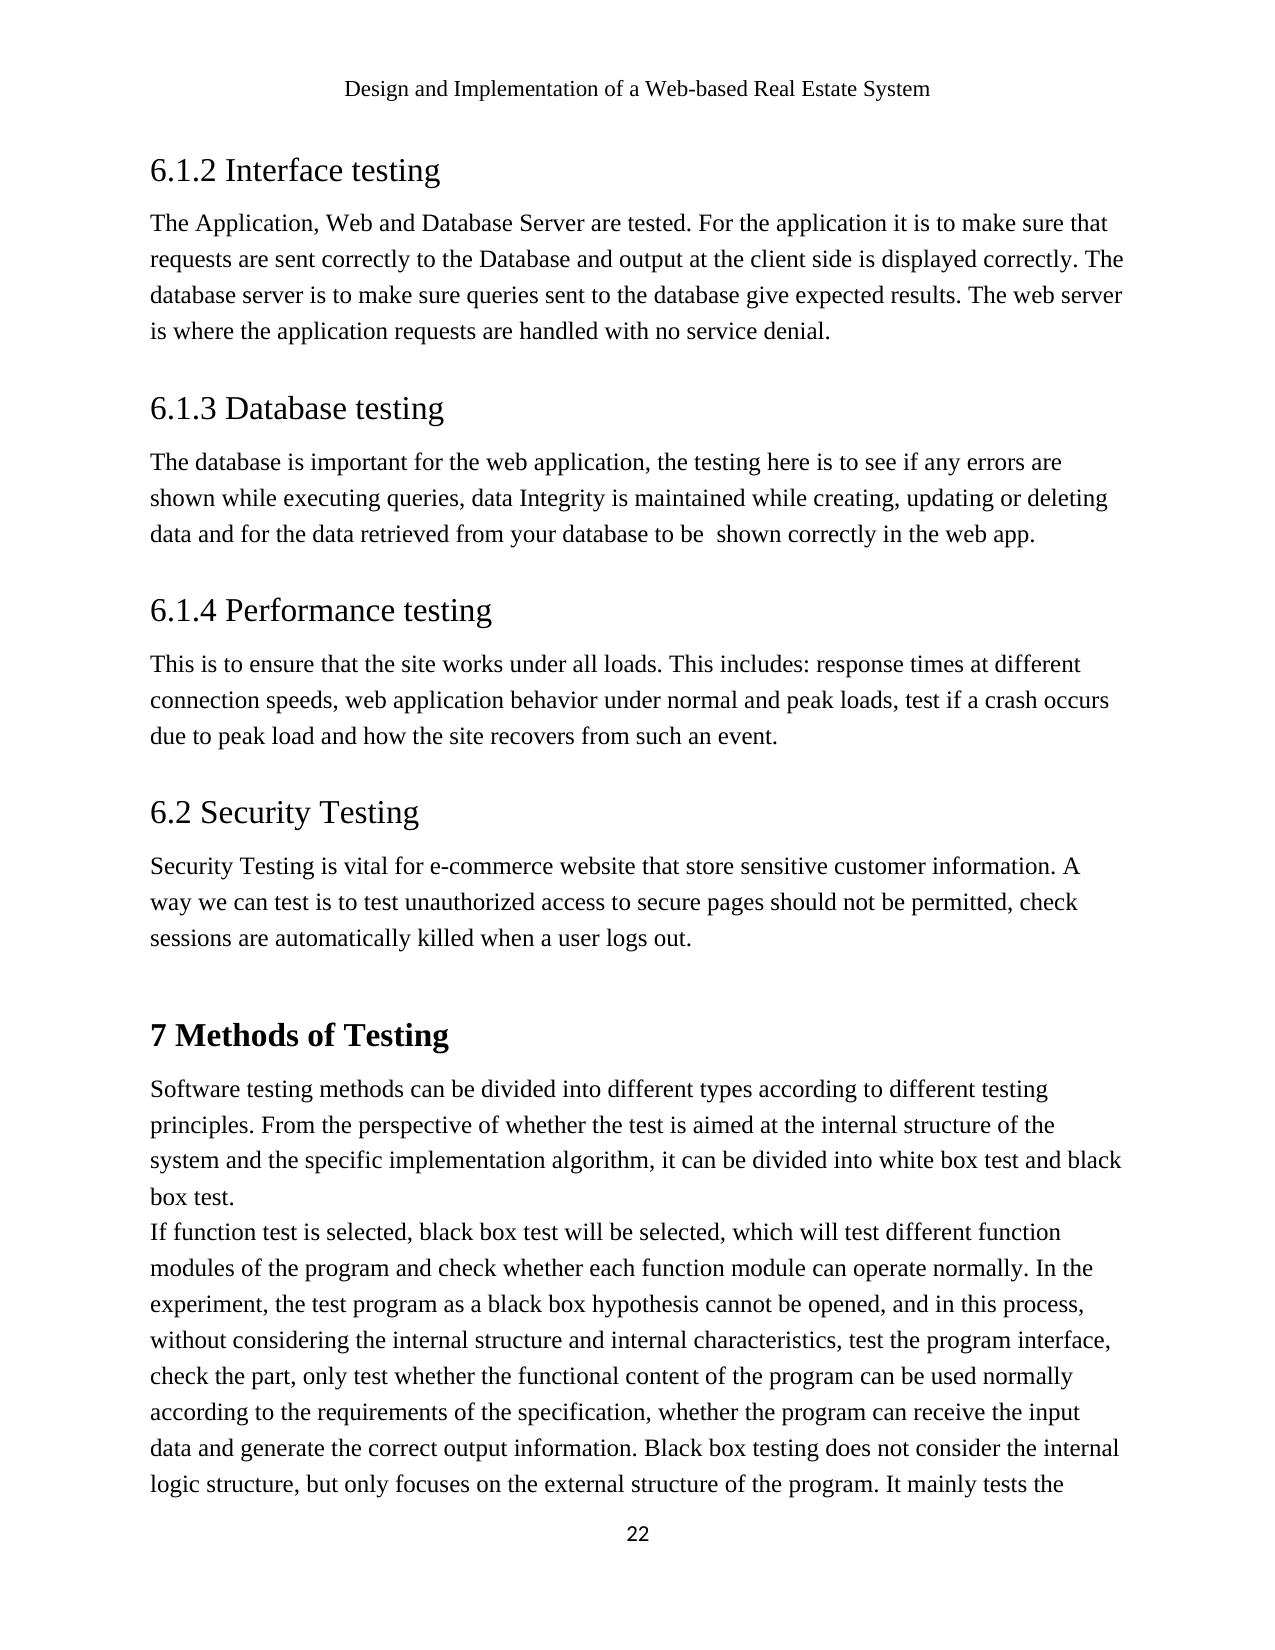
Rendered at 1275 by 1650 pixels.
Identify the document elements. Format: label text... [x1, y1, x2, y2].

subtitle 6.1.4 Performance testing [150, 591, 1125, 629]
text The database is important for the web application, the testing here is to see if any errors are shown while executing queries, data Integrity is maintained while creating, updating or deleting data and for the data retrieved from your database to be shown correctly in the web app. [150, 447, 1125, 547]
subtitle 6.2 Security Testing [150, 793, 1125, 831]
text Security Testing is vital for e-commerce website that store sensitive customer information. A way we can test is to test unauthorized access to secure pages should not be permitted, check sessions are automatically killed when a user logs out. [150, 851, 1125, 952]
subtitle 6.1.3 Database testing [150, 388, 1125, 427]
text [150, 1217, 1125, 1498]
text Software testing methods can be divided into different types according to different testing principles. From the perspective of whether the test is aimed at the internal structure of the system and the specific implementation algorithm, it can be divided into white box test and black box test. [150, 1074, 1125, 1210]
text The Application, Web and Database Server are tested. For the application it is to make sure that requests are sent correctly to the Database and output at the client side is displayed correctly. The database server is to make sure queries sent to the database give expected results. The web server is where the application requests are handled with no service denial. [150, 208, 1125, 345]
subtitle 7 Methods of Testing [150, 1015, 1125, 1053]
text This is to ensure that the site works under all loads. This includes: response times at different connection speeds, web application behavior under normal and peak loads, test if a crash occurs due to peak load and how the site recovers from such an event. [150, 649, 1125, 750]
subtitle 6.1.2 Interface testing [150, 150, 1125, 188]
